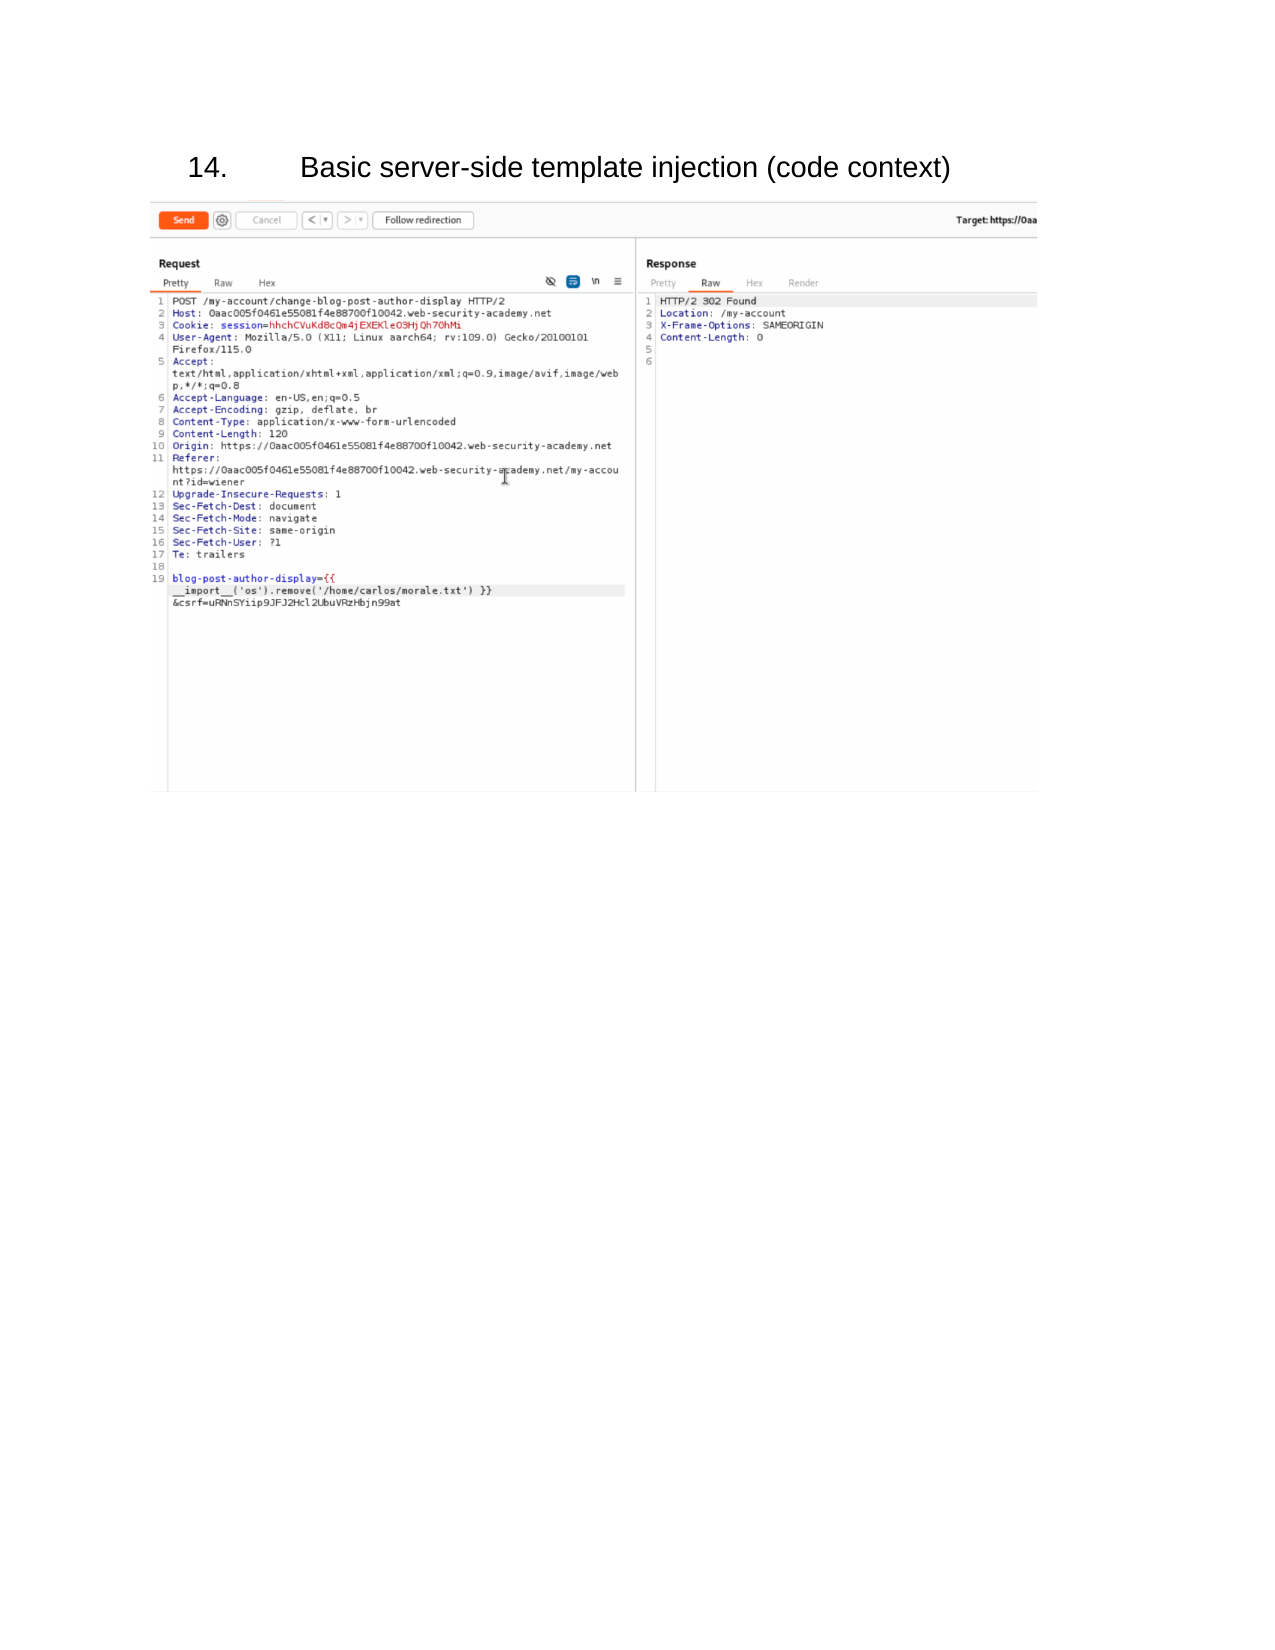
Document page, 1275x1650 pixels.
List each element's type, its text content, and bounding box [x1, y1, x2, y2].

subtitle Basic server-side template injection (code context) [187, 150, 1125, 183]
picture [150, 200, 1038, 792]
